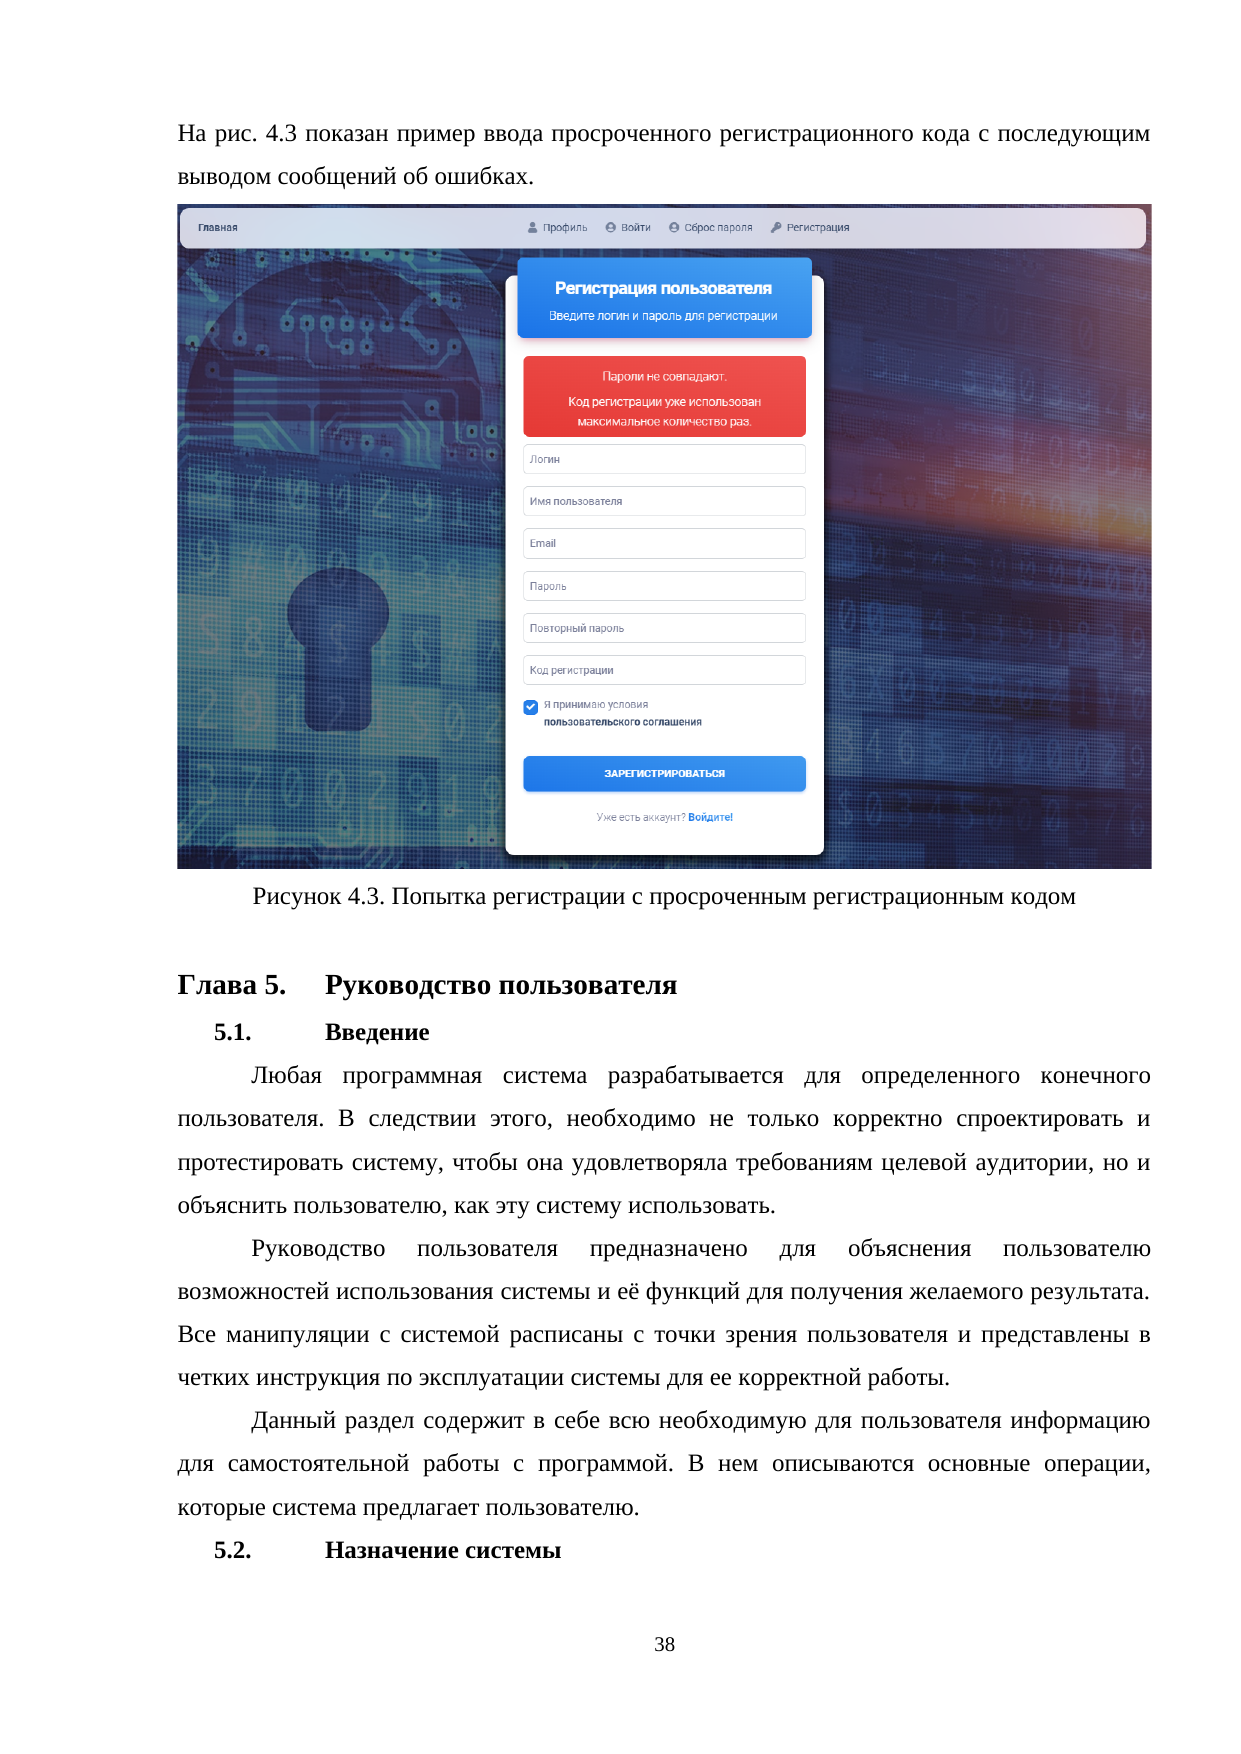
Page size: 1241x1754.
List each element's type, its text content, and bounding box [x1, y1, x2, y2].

text Данный раздел содержит в себе всю необходимую для пользователя информацию для самостоятельной работы с программой. В нем описываются основные операции, которые система предлагает пользователю. [177, 1405, 1152, 1520]
text Любая программная система разрабатывается для определенного конечного пользователя. В следствии этого, необходимо не только корректно спроектировать и протестировать систему, чтобы она удовлетворяла требованиям целевой аудитории, но и объяснить пользователю, как эту систему использовать. [177, 1060, 1152, 1218]
subtitle Назначение системы [214, 1535, 1152, 1563]
picture [177, 204, 1152, 869]
text Рисунок 4.3. Попытка регистрации с просроченным регистрационным кодом [177, 881, 1152, 909]
subtitle Руководство пользователя [177, 967, 1152, 1001]
subtitle Введение [214, 1017, 1152, 1046]
text Руководство пользователя предназначено для объяснения пользователю возможностей использования системы и её функций для получения желаемого результата. Все манипуляции с системой расписаны с точки зрения пользователя и представлены в четких инструкция по эксплуатации системы для ее корректной работы. [177, 1233, 1152, 1391]
text На рис. 4.3 показан пример ввода просроченного регистрационного кода с последующим выводом сообщений об ошибках. [177, 118, 1152, 190]
